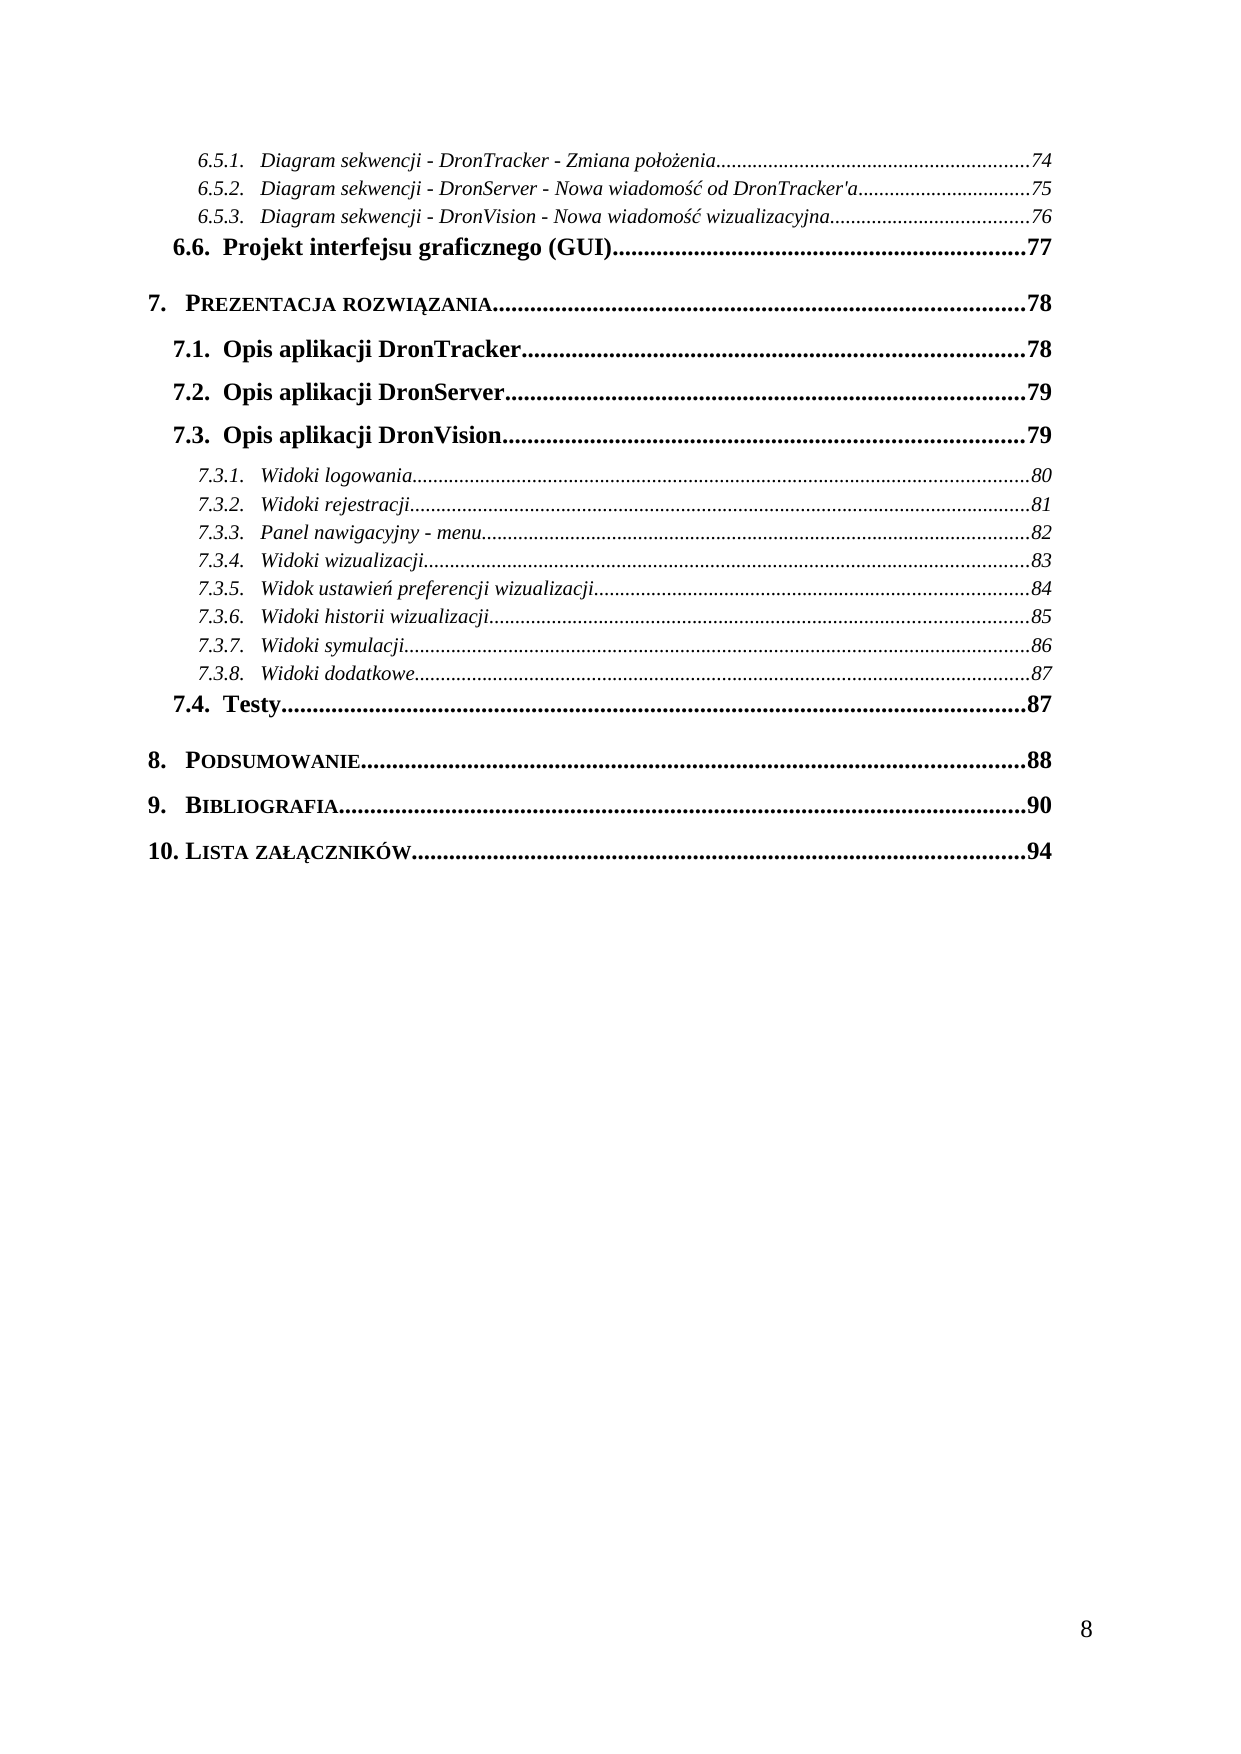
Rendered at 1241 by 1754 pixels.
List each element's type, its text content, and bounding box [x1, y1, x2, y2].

text 7.2. Opis aplikacji DronServer 79 [173, 377, 1092, 406]
text 7.3. Opis aplikacji DronVision 79 [173, 420, 1092, 449]
text 7.3.7. Widoki symulacji 86 [198, 633, 1092, 657]
text 7.3.2. Widoki rejestracji 81 [198, 492, 1092, 516]
text 7.3.4. Widoki wizualizacji 83 [198, 548, 1092, 572]
text 6.5.1. Diagram sekwencji - DronTracker - Zmiana położenia 74 [198, 148, 1092, 172]
text 8. Podsumowanie 88 [148, 745, 1092, 774]
text 7.3.8. Widoki dodatkowe 87 [198, 661, 1092, 685]
text 6.5.2. Diagram sekwencji - DronServer - Nowa wiadomość od DronTracker'a 75 [198, 176, 1092, 200]
text 6.6. Projekt interfejsu graficznego (GUI) 77 [173, 232, 1092, 261]
text 7.3.3. Panel nawigacyjny - menu 82 [198, 520, 1092, 544]
text 6.5.3. Diagram sekwencji - DronVision - Nowa wiadomość wizualizacyjna 76 [198, 204, 1092, 228]
text 10. Lista załączników 94 [148, 836, 1092, 865]
text 9. Bibliografia 90 [148, 790, 1092, 819]
text 7.3.1. Widoki logowania 80 [198, 463, 1092, 487]
text 7.3.6. Widoki historii wizualizacji 85 [198, 604, 1092, 628]
text 7.1. Opis aplikacji DronTracker 78 [173, 334, 1092, 362]
text 7.4. Testy 87 [173, 689, 1092, 718]
text 7. Prezentacja rozwiązania 78 [148, 288, 1092, 317]
text 7.3.5. Widok ustawień preferencji wizualizacji 84 [198, 576, 1092, 600]
